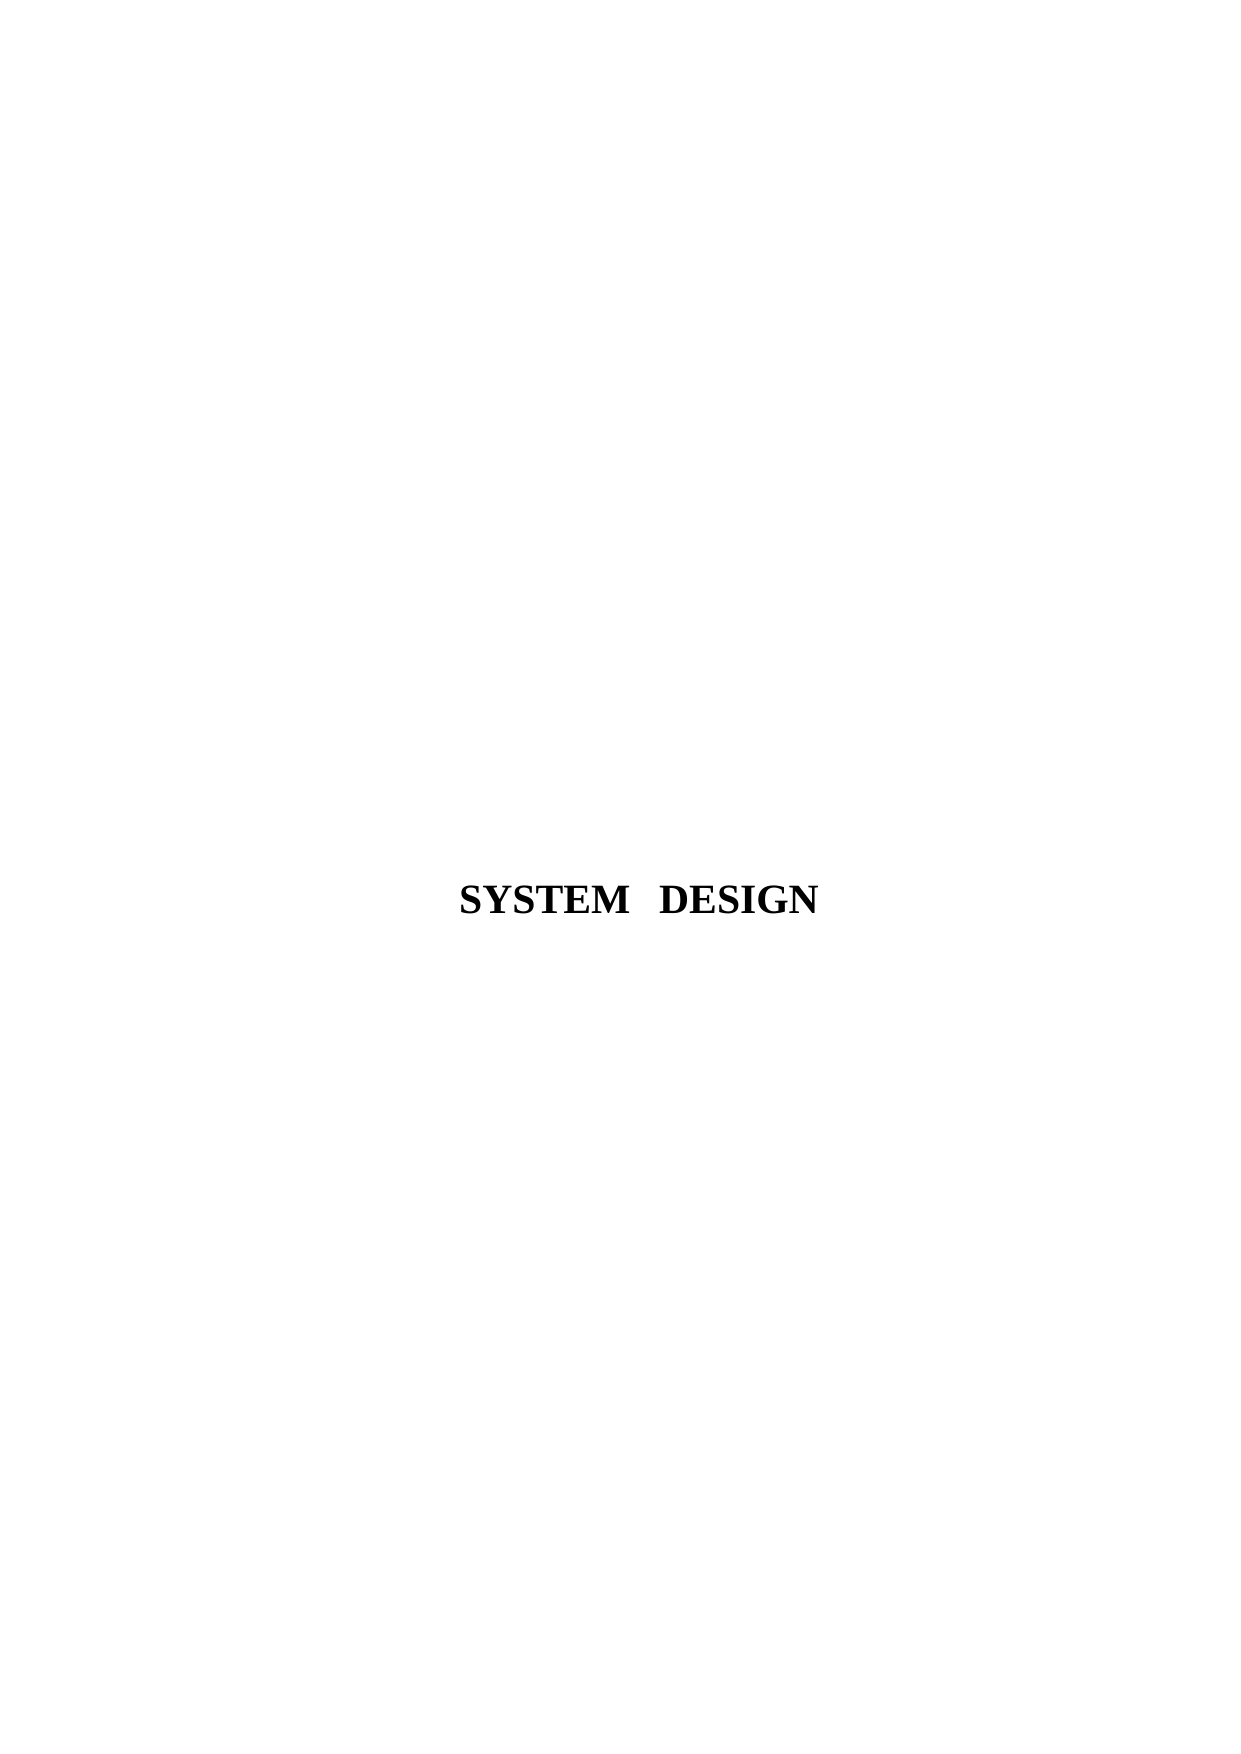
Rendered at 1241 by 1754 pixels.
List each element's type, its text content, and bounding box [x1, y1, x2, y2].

text SYSTEM DESIGN [187, 874, 1090, 922]
